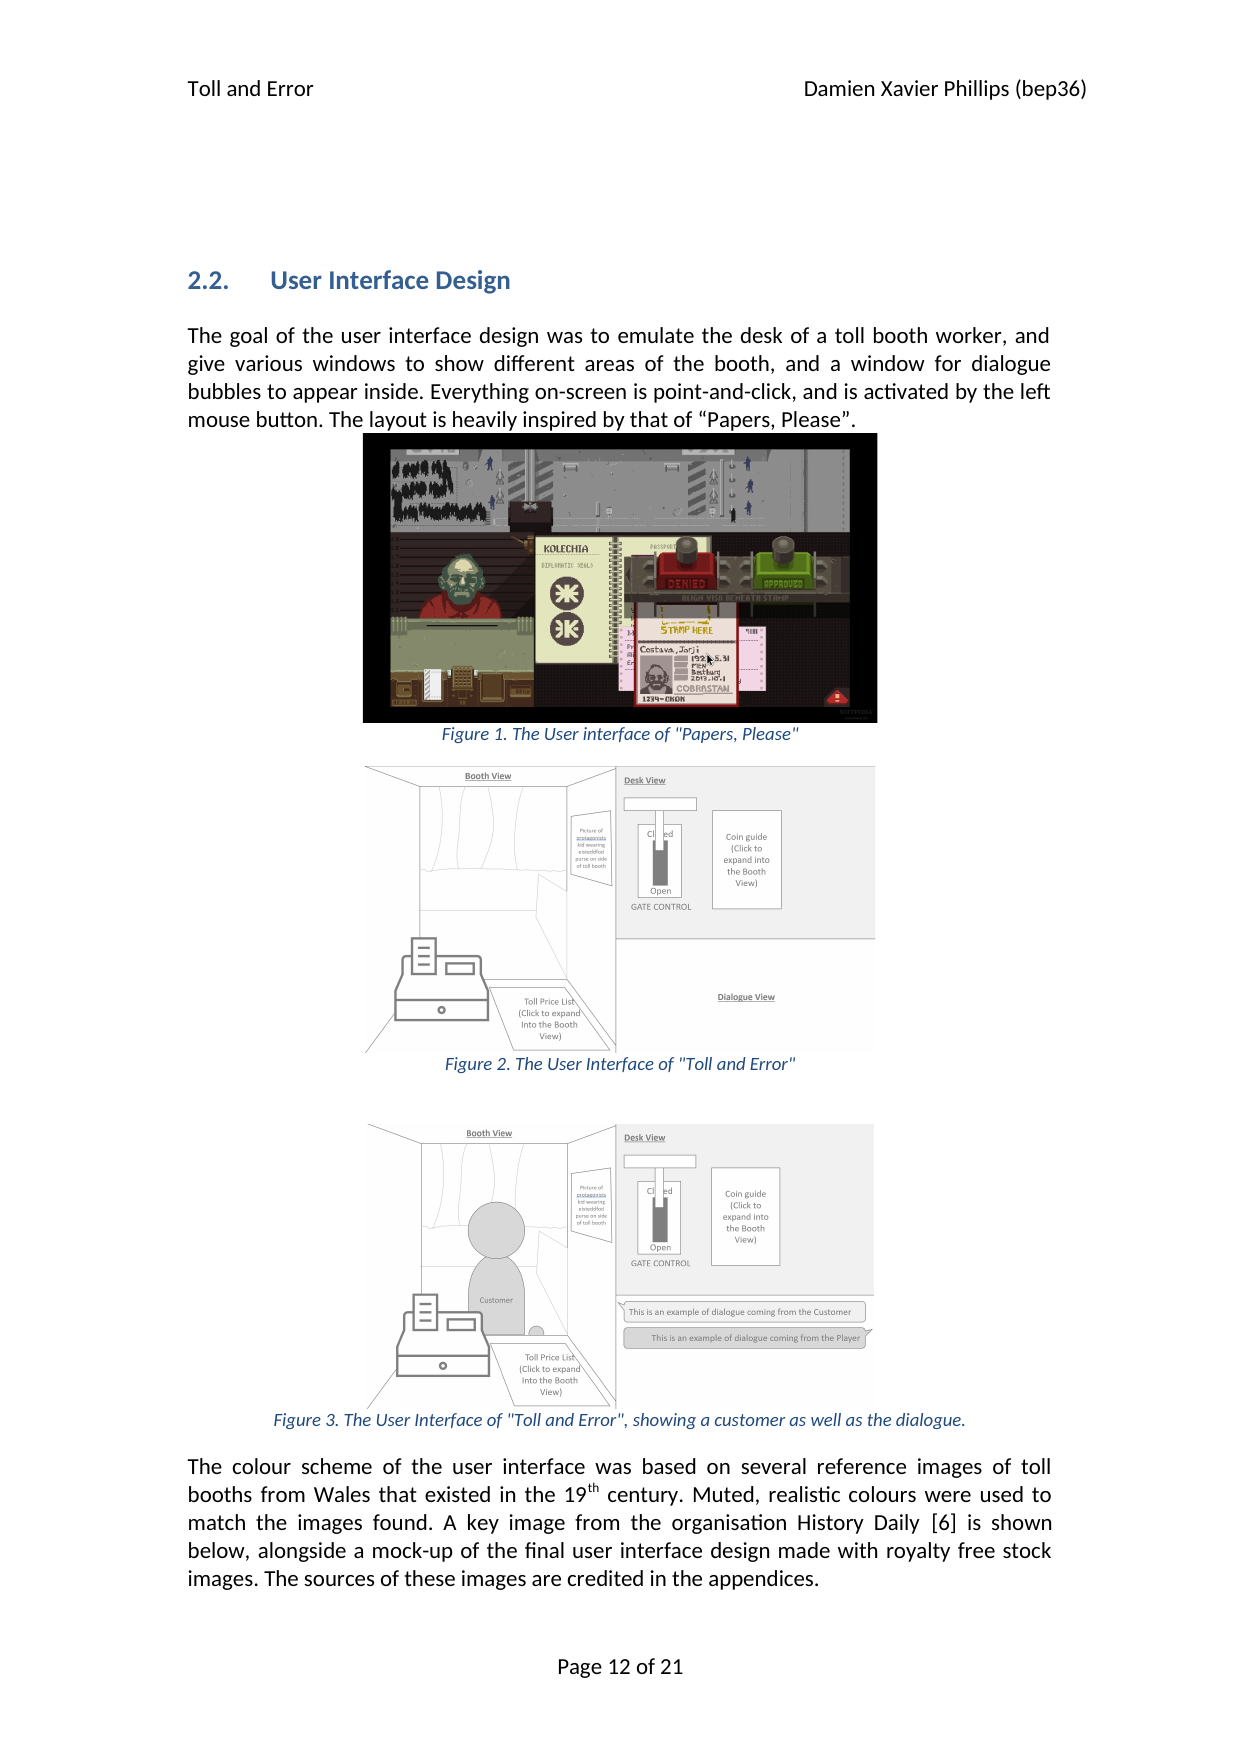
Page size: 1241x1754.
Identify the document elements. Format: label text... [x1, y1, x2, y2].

picture [362, 433, 878, 723]
text The goal of the user interface design was to emulate the desk of a toll booth worker, and give various windows to show different areas of the booth, and a window for dialogue bubbles to appear inside. Everything on-screen is point-and-click, and is activated by the left mouse button. The layout is heavily inspired by that of “Papers, Please”. [187, 321, 1053, 433]
picture [366, 1124, 874, 1409]
subtitle User Interface Design [187, 263, 1053, 296]
text The colour scheme of the user interface was based on several reference images of toll booths from Wales that existed in the 19th century. Muted, realistic colours were used to match the images found. A key image from the organisation History Daily is shown below, alongside a mock-up of the final user interface design made with royalty free stock images. The sources of these images are credited in the appendices. [187, 1452, 1053, 1592]
picture [364, 766, 876, 1053]
